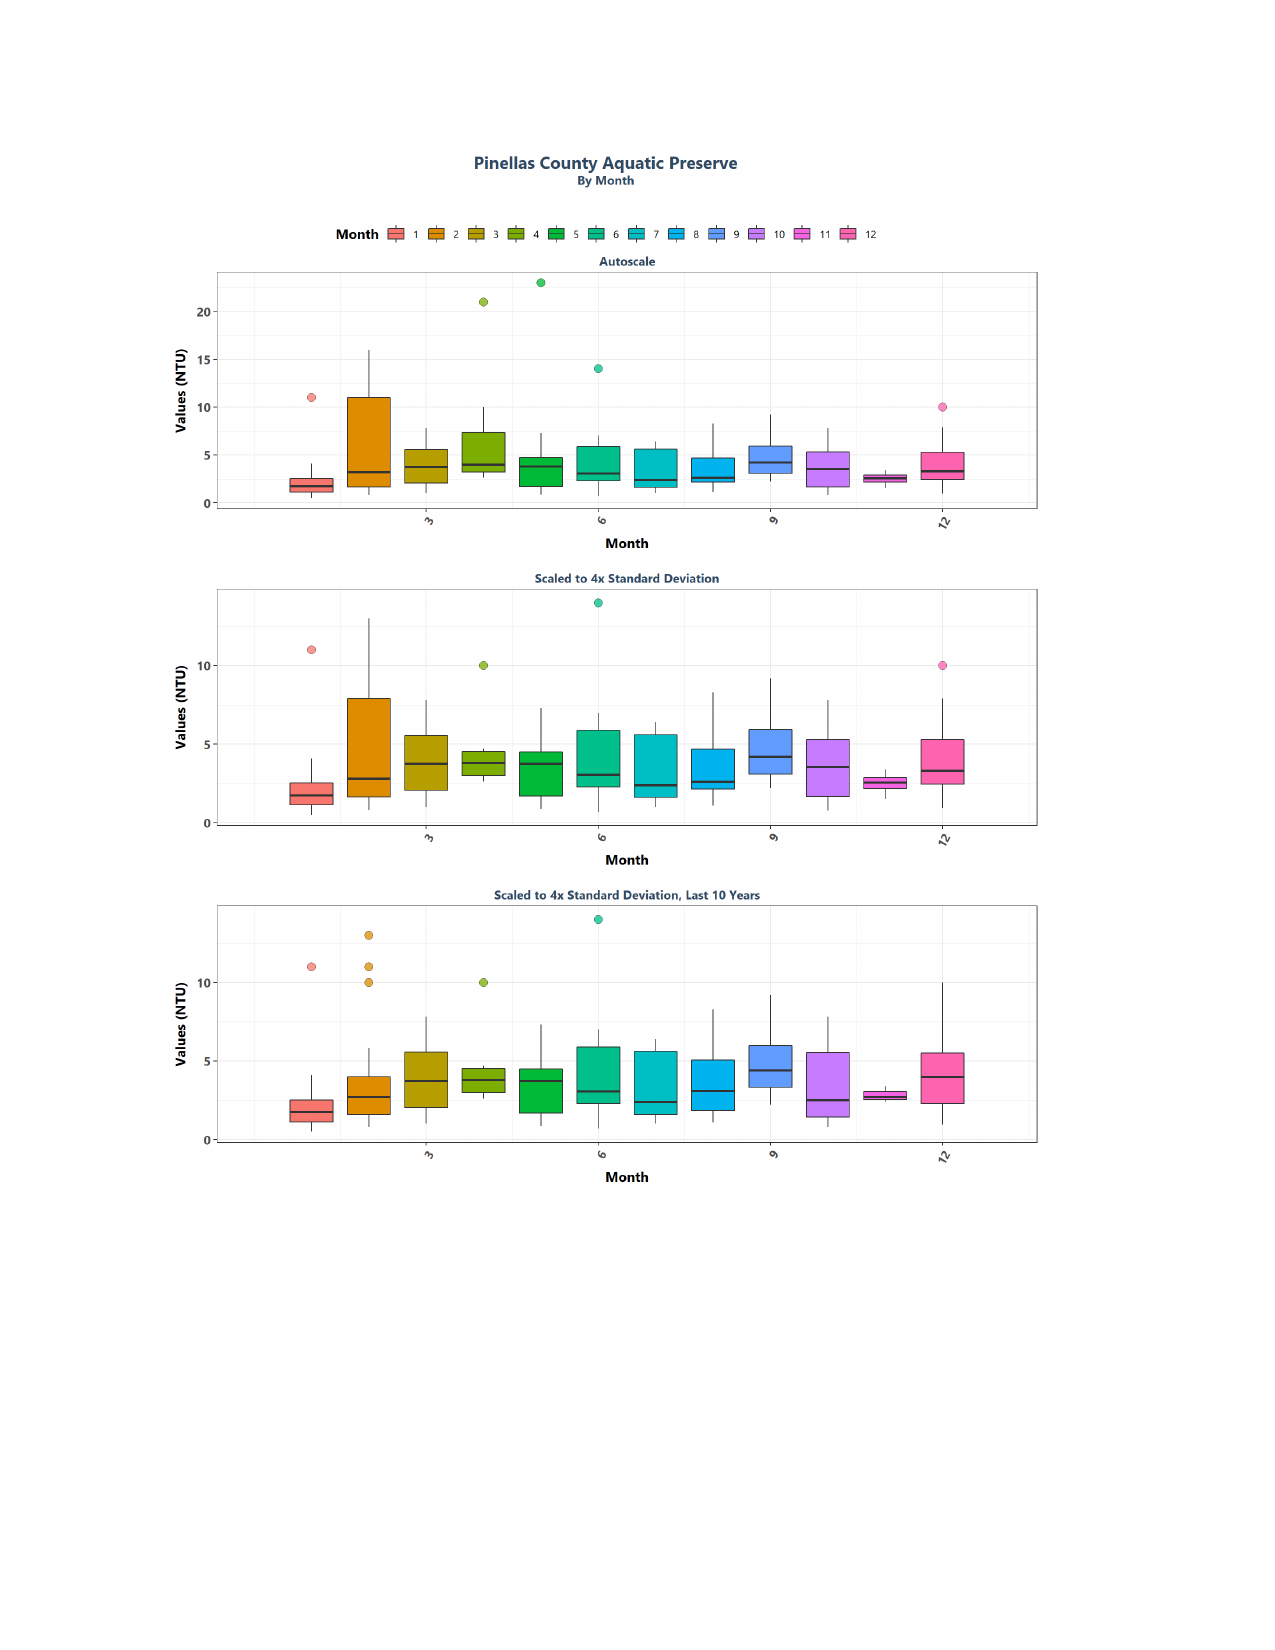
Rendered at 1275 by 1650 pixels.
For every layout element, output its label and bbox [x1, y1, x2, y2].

picture [168, 150, 1044, 1200]
